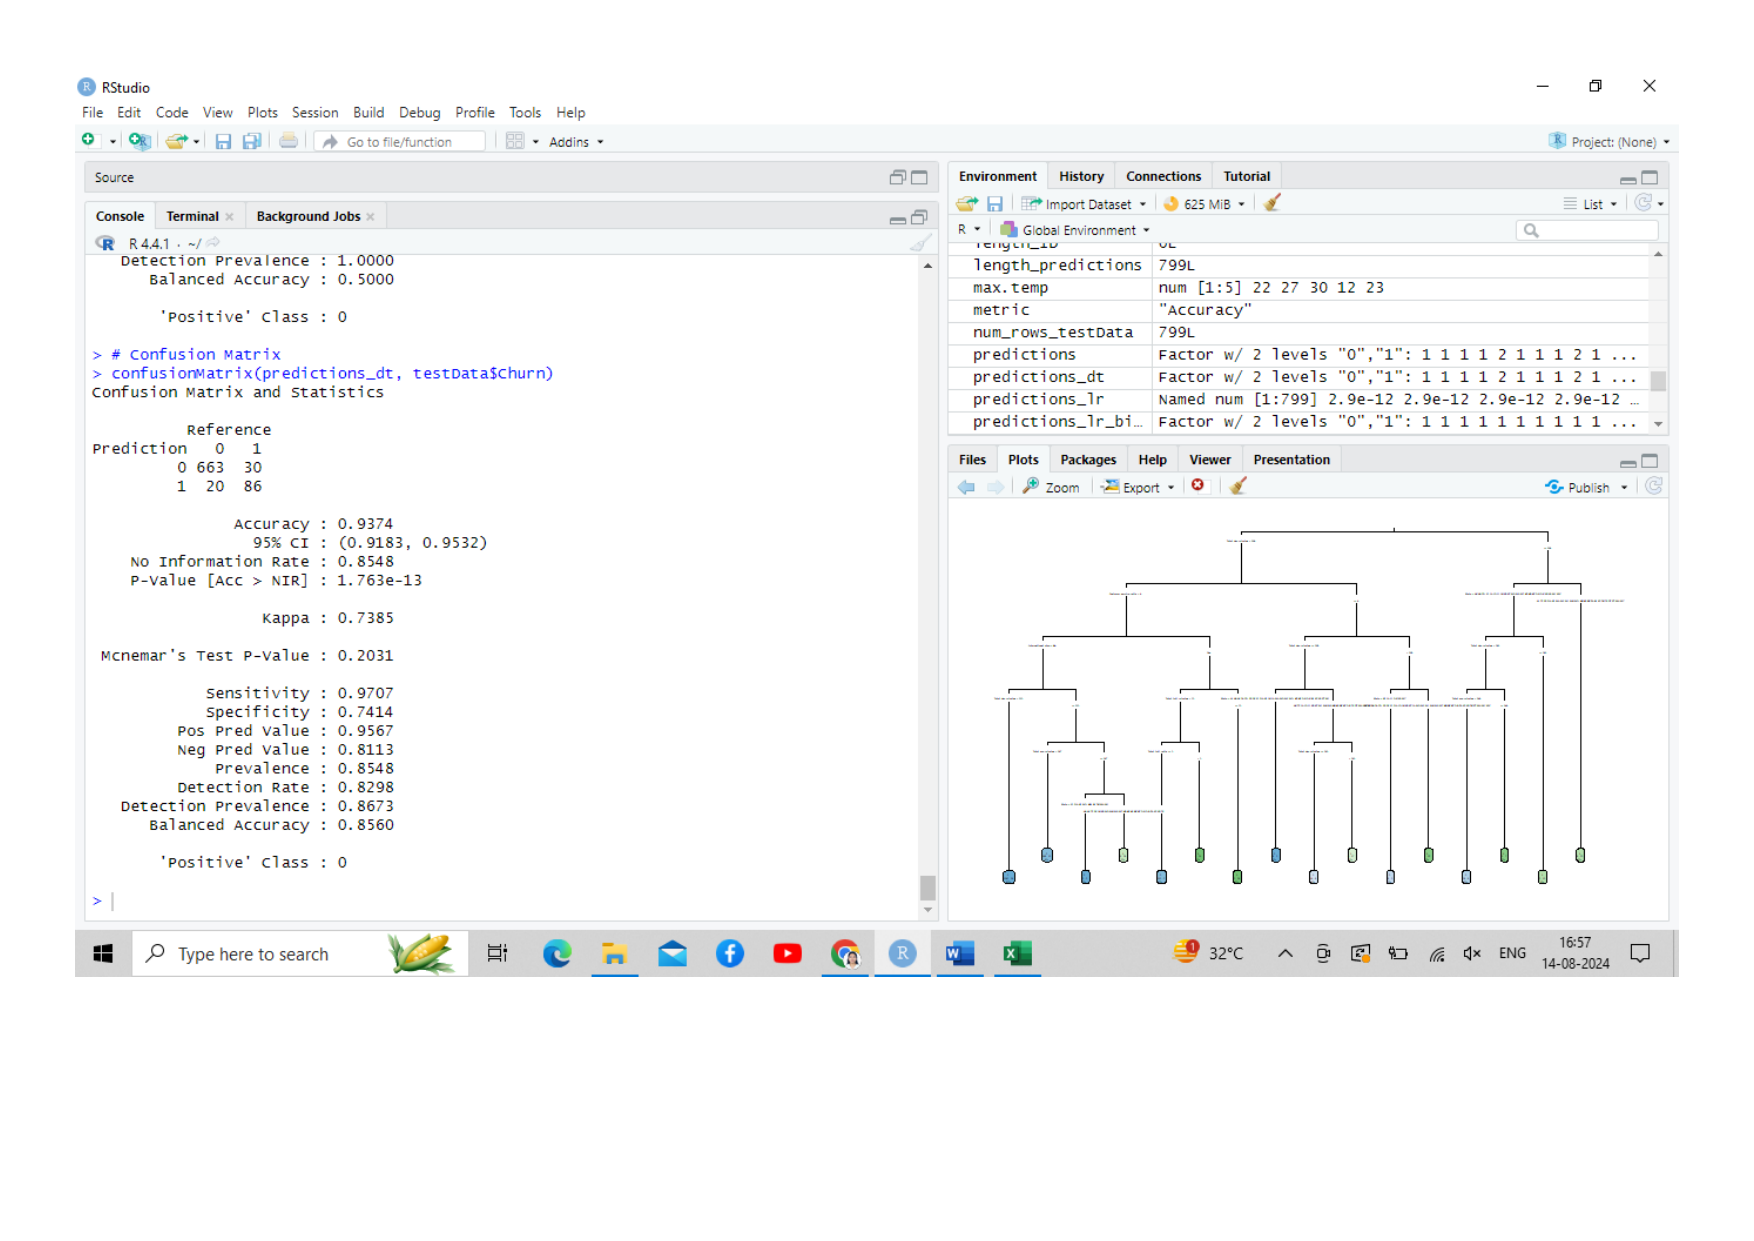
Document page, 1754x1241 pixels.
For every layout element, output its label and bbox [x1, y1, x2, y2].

picture [75, 75, 1679, 977]
